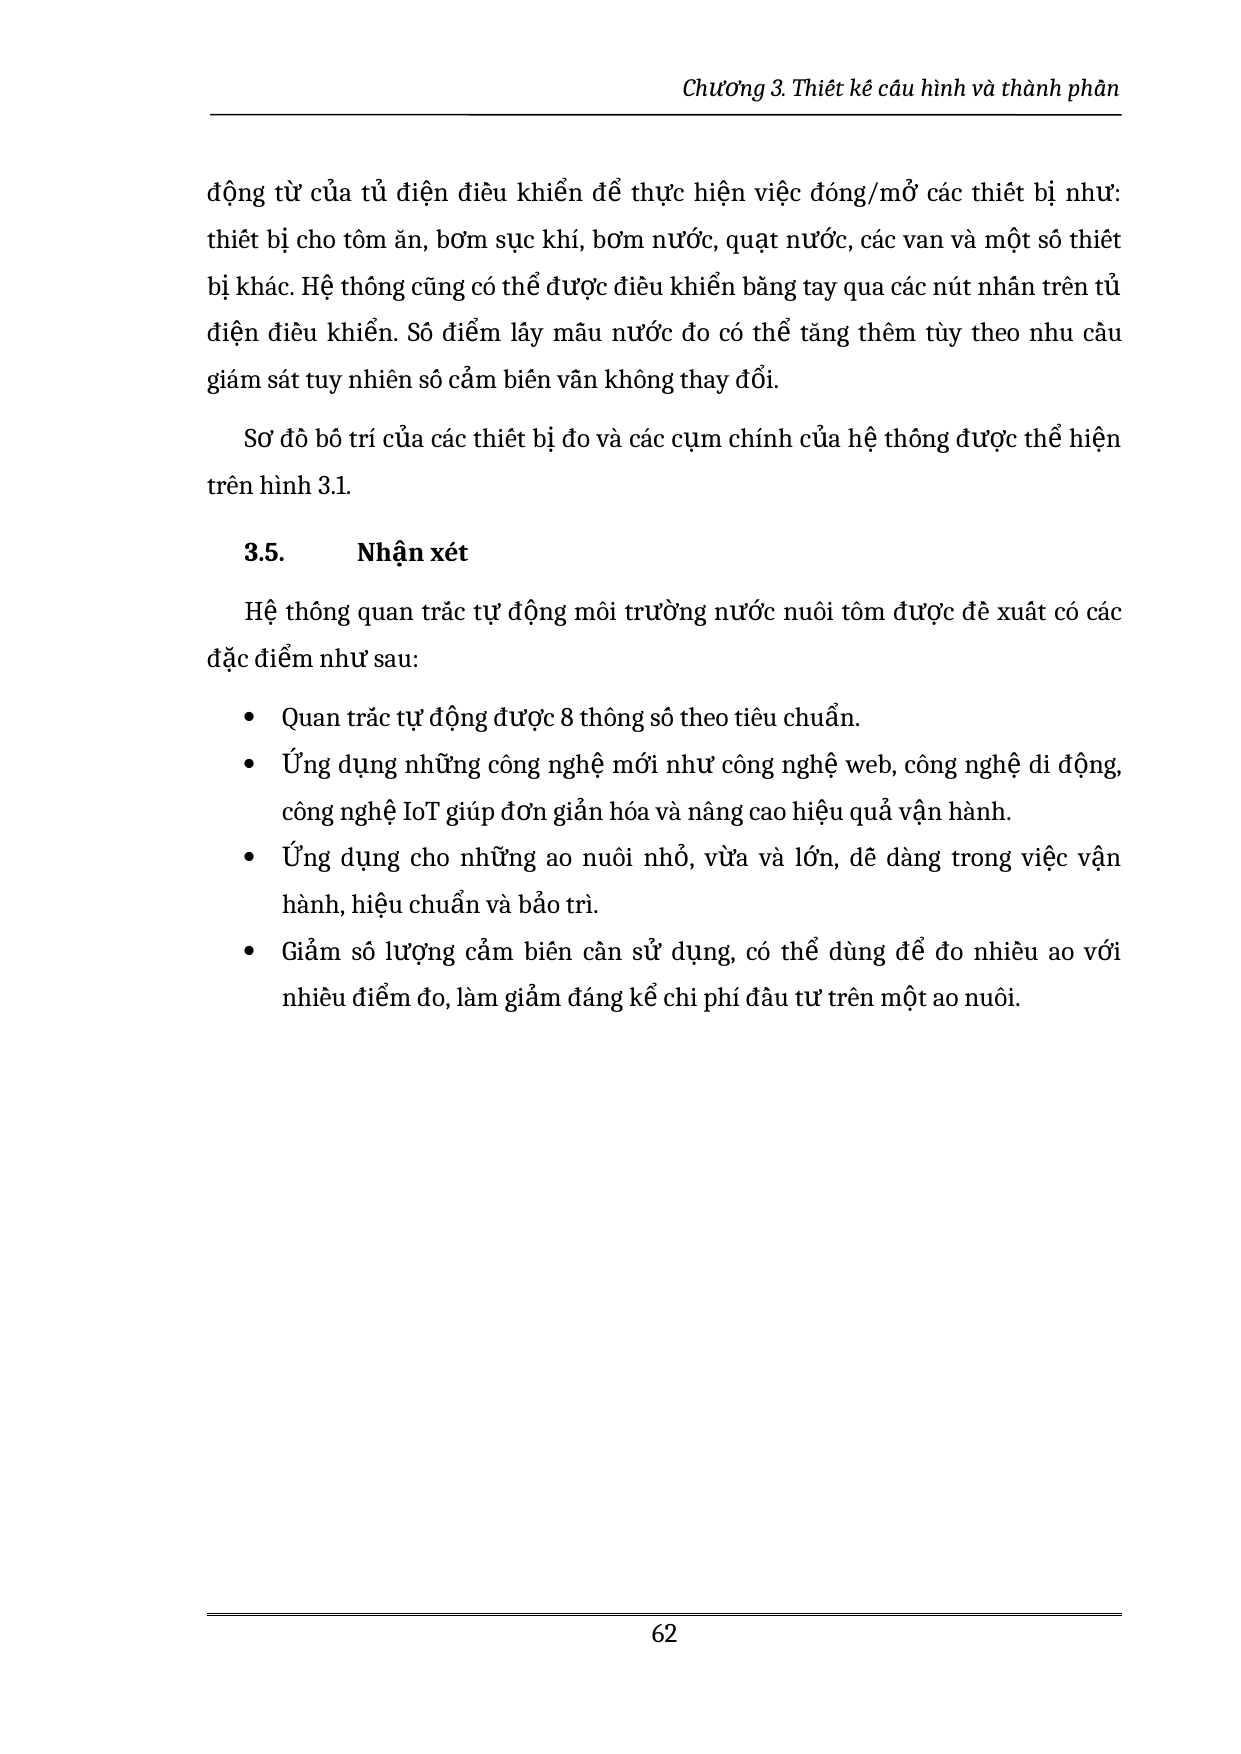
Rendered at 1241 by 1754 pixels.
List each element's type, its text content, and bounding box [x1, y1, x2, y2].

list Giảm số lượng cảm biến cần sử dụng, có thể dùng để đo nhiều ao với nhiều điểm đo, làm giảm đáng kể chi phí đầu tư trên một ao nuôi. [244, 936, 1122, 1013]
subtitle Nhận xét [244, 537, 1122, 568]
list Quan trắc tự động được 8 thông số theo tiêu chuẩn. [244, 702, 1122, 733]
list Ứng dụng cho những ao nuôi nhỏ, vừa và lớn, dễ dàng trong việc vận hành, hiệu chuẩn và bảo trì. [244, 842, 1122, 920]
text Sơ đồ bố trí của các thiết bị đo và các cụm chính của hệ thống được thể hiện trên hình 3.1. [207, 423, 1122, 501]
list Ứng dụng những công nghệ mới như công nghệ web, công nghệ di động, công nghệ IoT giúp đơn giản hóa và nâng cao hiệu quả vận hành. [244, 749, 1122, 827]
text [207, 177, 1122, 395]
text Hệ thống quan trắc tự động môi trường nước nuôi tôm được đề xuất có các đặc điểm như sau: [207, 596, 1122, 674]
